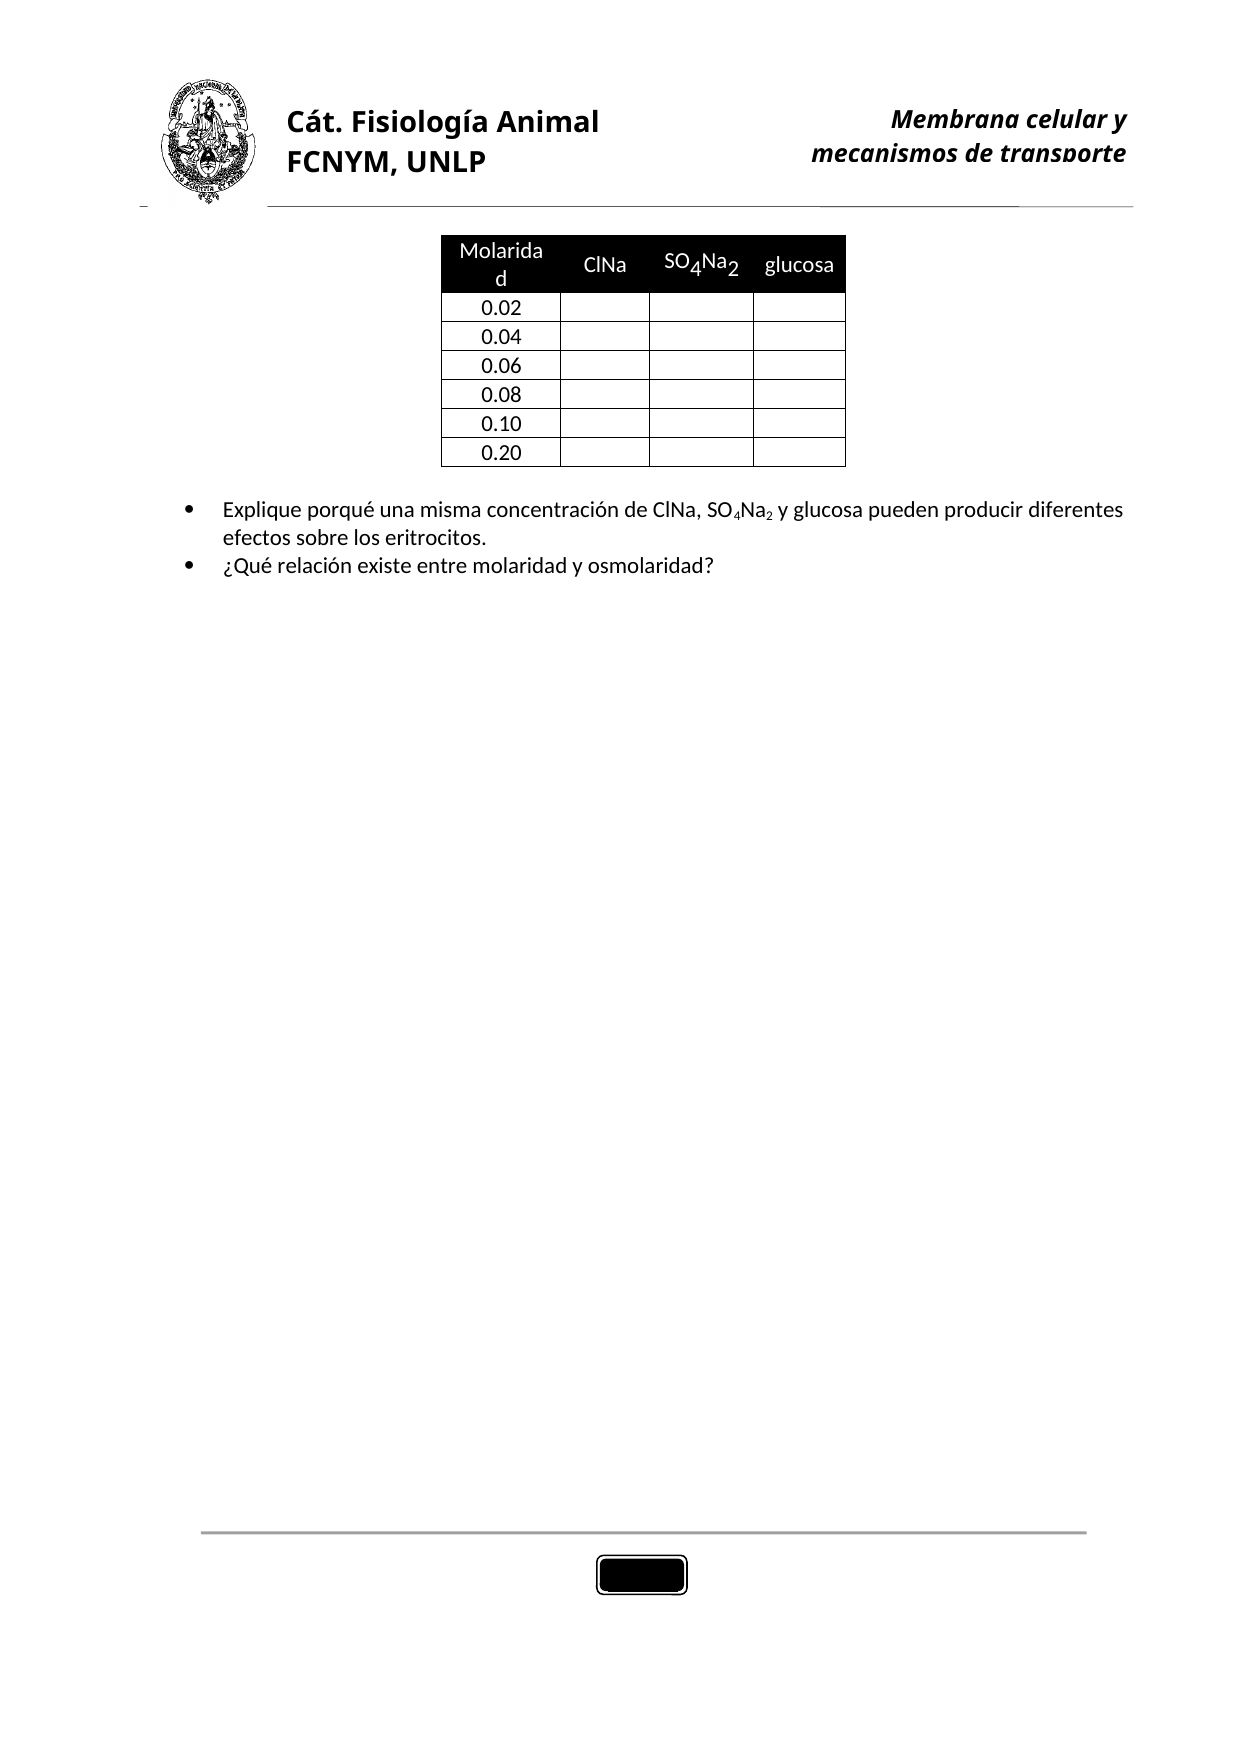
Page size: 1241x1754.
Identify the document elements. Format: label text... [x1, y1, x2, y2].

table_cell [561, 351, 649, 379]
table_cell [561, 380, 649, 408]
table_cell [650, 438, 753, 466]
table_cell [561, 438, 649, 466]
table_header Molaridad [442, 236, 560, 292]
table_cell [561, 322, 649, 350]
table_cell [754, 380, 845, 408]
table_cell 0.08 [442, 380, 560, 408]
picture [147, 75, 268, 207]
table_header ClNa [561, 236, 649, 292]
table_cell [754, 409, 845, 437]
table_cell 0.10 [442, 409, 560, 437]
table_cell 0.02 [442, 293, 560, 321]
table_cell [650, 351, 753, 379]
table_cell [650, 380, 753, 408]
table_header glucosa [754, 236, 845, 292]
table_cell [754, 351, 845, 379]
table_cell [561, 409, 649, 437]
list ¿Qué relación existe entre molaridad y osmolaridad? [185, 551, 1140, 579]
table_cell [650, 322, 753, 350]
table_cell 0.04 [442, 322, 560, 350]
table_cell [754, 438, 845, 466]
table_cell [561, 293, 649, 321]
table_cell [650, 409, 753, 437]
table_cell [754, 322, 845, 350]
table_cell 0.06 [442, 351, 560, 379]
table_cell 0.20 [442, 438, 560, 466]
list Explique porqué una misma concentración de ClNa, SO4Na2 y glucosa pueden producir diferentes efectos sobre los eritrocitos. [185, 495, 1140, 551]
table_header SO4Na2 [650, 236, 753, 292]
table_cell [754, 293, 845, 321]
table_cell [650, 293, 753, 321]
